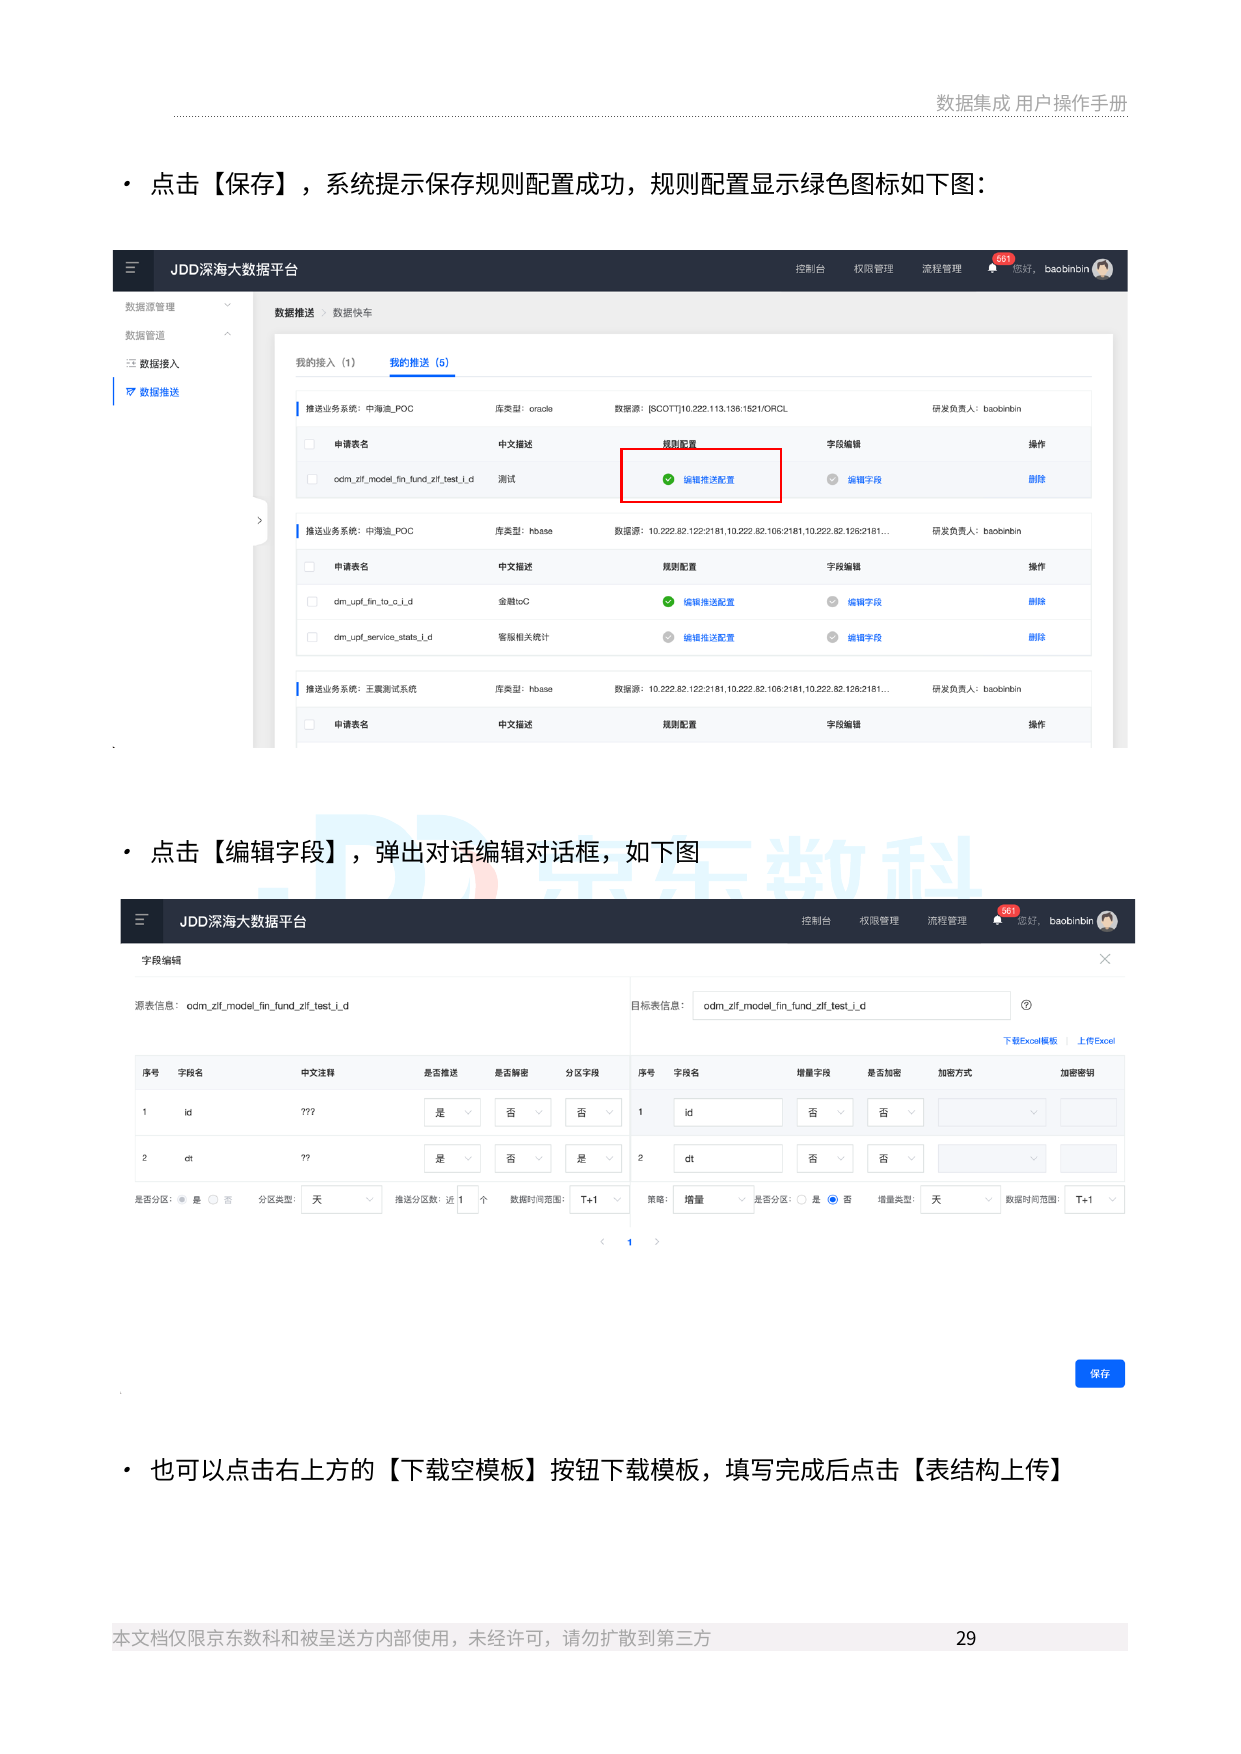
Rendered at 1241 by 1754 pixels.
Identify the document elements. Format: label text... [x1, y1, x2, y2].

picture [120, 899, 1136, 1394]
picture [112, 250, 1128, 748]
text 点击【保存】，系统提示保存规则配置成功，规则配置显示绿色图标如下图： [112, 150, 1128, 204]
text 点击【编辑字段】，弹出对话编辑对话框，如下图 [112, 818, 1128, 873]
text 也可以点击右上方的【下载空模板】按钮下载模板，填写完成后点击【表结构上传】 [112, 1436, 1128, 1490]
